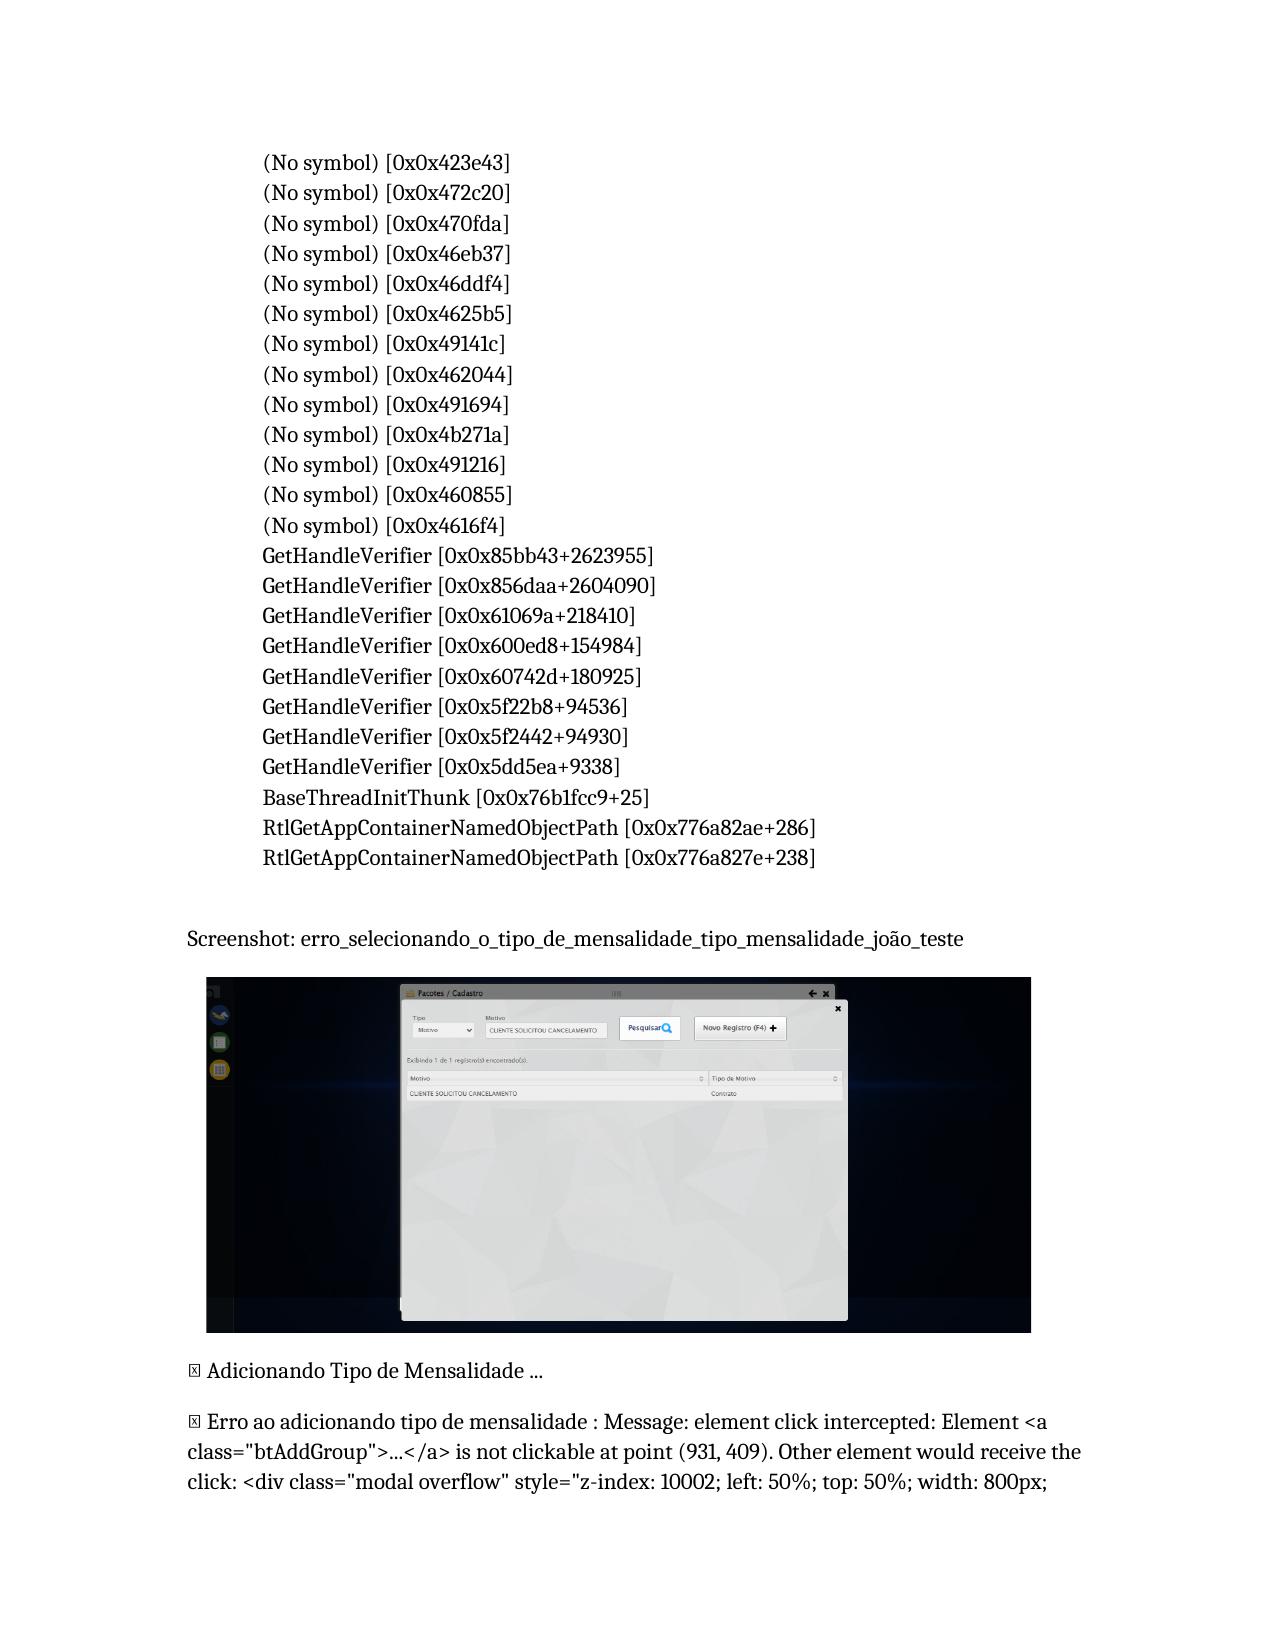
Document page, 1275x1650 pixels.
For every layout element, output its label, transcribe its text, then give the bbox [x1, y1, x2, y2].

text Screenshot: erro_selecionando_o_tipo_de_mensalidade_tipo_mensalidade_joão_teste [187, 926, 1087, 952]
text 🔄 Adicionando Tipo de Mensalidade ... [187, 1357, 1087, 1384]
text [187, 1408, 1087, 1495]
picture [206, 977, 1032, 1333]
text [187, 150, 1087, 901]
